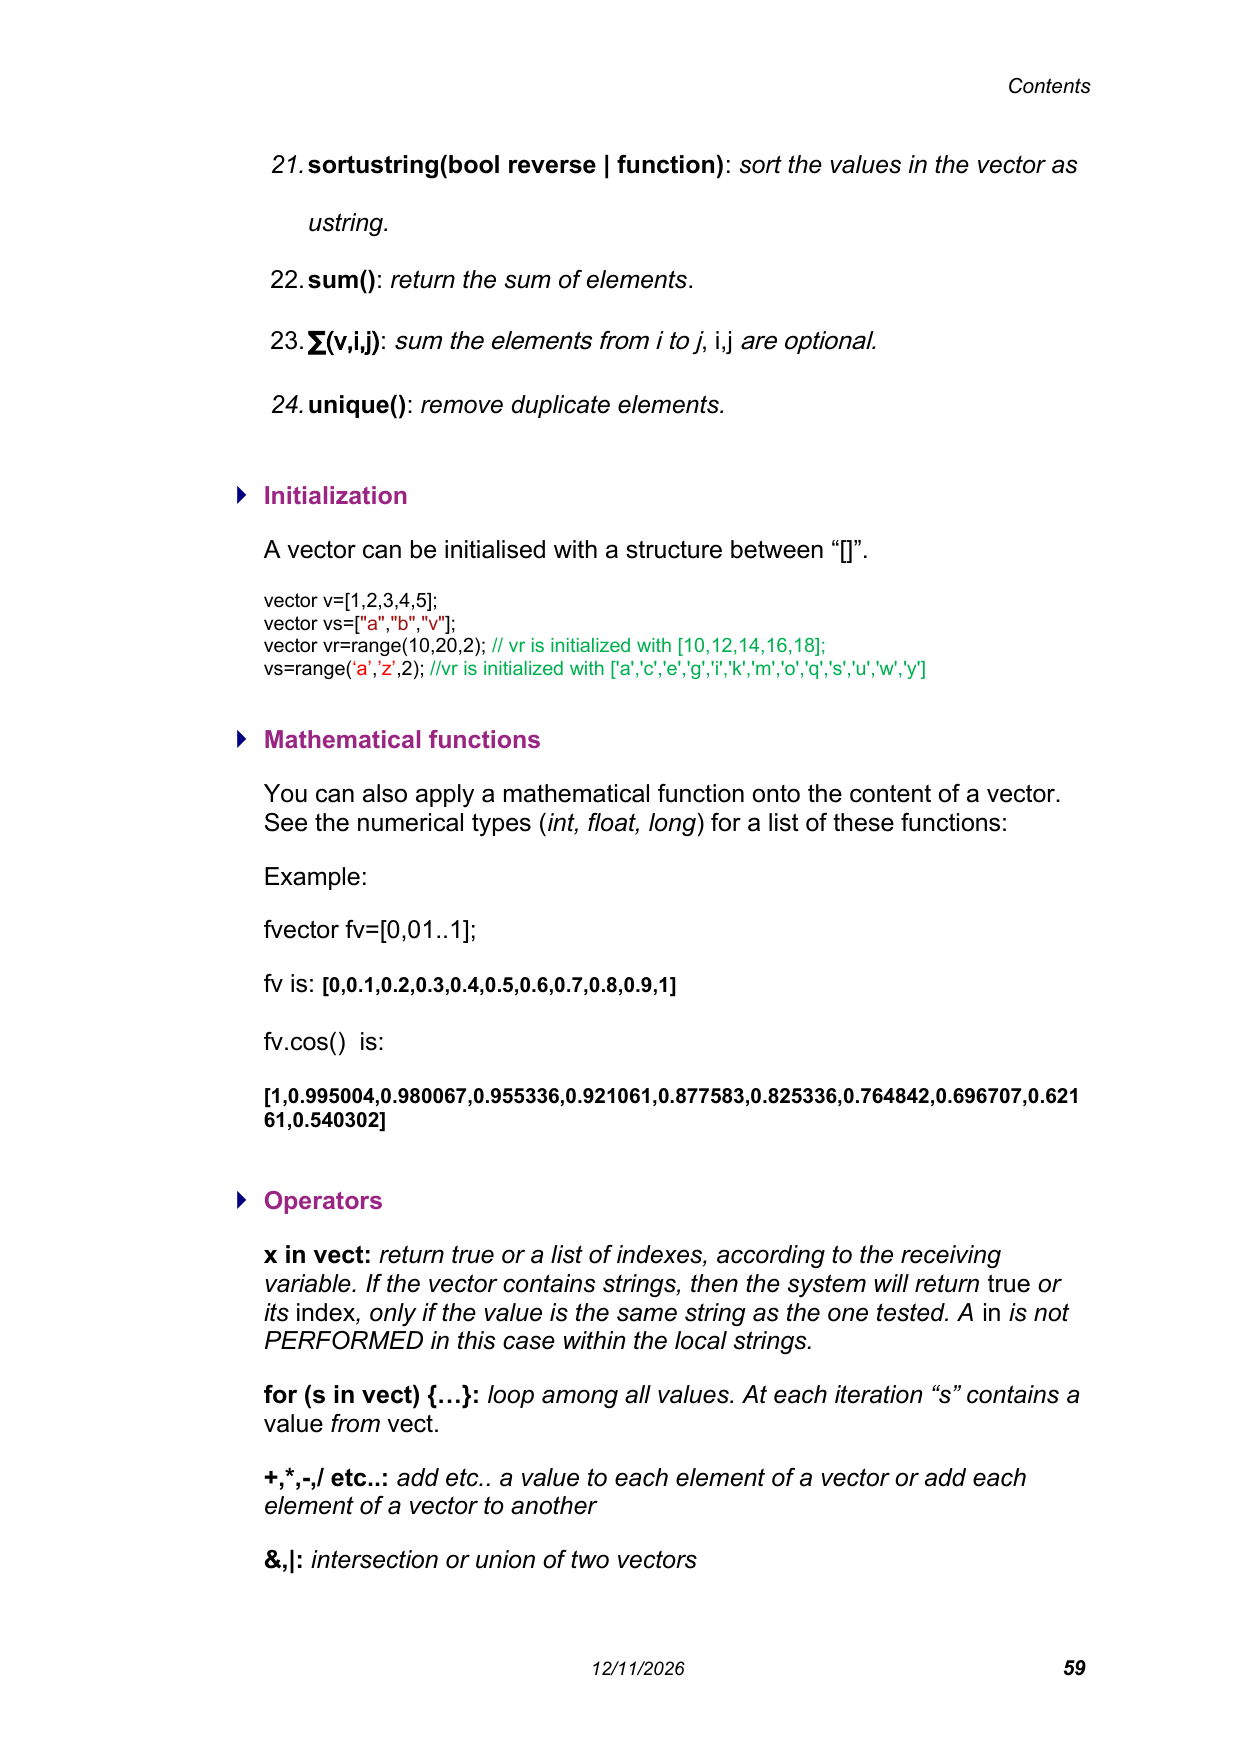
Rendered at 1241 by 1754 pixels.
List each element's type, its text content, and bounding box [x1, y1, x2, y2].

subtitle Initialization [226, 481, 1090, 510]
text Example: [263, 862, 1090, 890]
text &,|: intersection or union of two vectors [263, 1545, 1090, 1574]
list sum(): return the sum of elements. [270, 265, 1090, 294]
text fv.cos() is: [263, 1027, 1090, 1055]
text A vector can be initialised with a structure between “[]”. [263, 535, 1090, 564]
text for (s in vect) {…}: loop among all values. At each iteration “s” contains a value from vect. [263, 1380, 1090, 1438]
text [1,0.995004,0.980067,0.955336,0.921061,0.877583,0.825336,0.764842,0.696707,0.62161,0.540302] [263, 1084, 1090, 1132]
subtitle Operators [226, 1186, 1090, 1215]
subtitle Mathematical functions [226, 725, 1090, 754]
text fv is: [0,0.1,0.2,0.3,0.4,0.5,0.6,0.7,0.8,0.9,1] [263, 969, 1090, 998]
text x in vect: return true or a list of indexes, according to the receiving variable. If the vector contains strings, then the system will return true or its index, only if the value is the same string as the one tested. A in is not PERFORMED in this case within the local strings. [263, 1240, 1090, 1355]
list sortustring(bool reverse | function): sort the values in the vector as ustring. [270, 150, 1090, 236]
text vector v=[1,2,3,4,5]; [263, 589, 1090, 611]
text fvector fv=[0,01..1]; [263, 915, 1090, 944]
text vector vr=range(10,20,2); // vr is initialized with [10,12,14,16,18]; [263, 634, 1090, 657]
list ∑(v,i,j): sum the elements from i to j, i,j are optional. [270, 322, 1090, 356]
text +,*,-,/ etc..: add etc.. a value to each element of a vector or add each element of a vector to another [263, 1463, 1090, 1520]
text You can also apply a mathematical function onto the content of a vector. See the numerical types (int, float, long) for a list of these functions: [263, 779, 1090, 837]
text vs=range(‘a’,’z’,2); //vr is initialized with ['a','c','e','g','i','k','m','o','q','s','u','w','y'] [263, 657, 1090, 679]
list unique(): remove duplicate elements. [270, 389, 1090, 418]
text vector vs=["a","b","v"]; [263, 611, 1090, 634]
